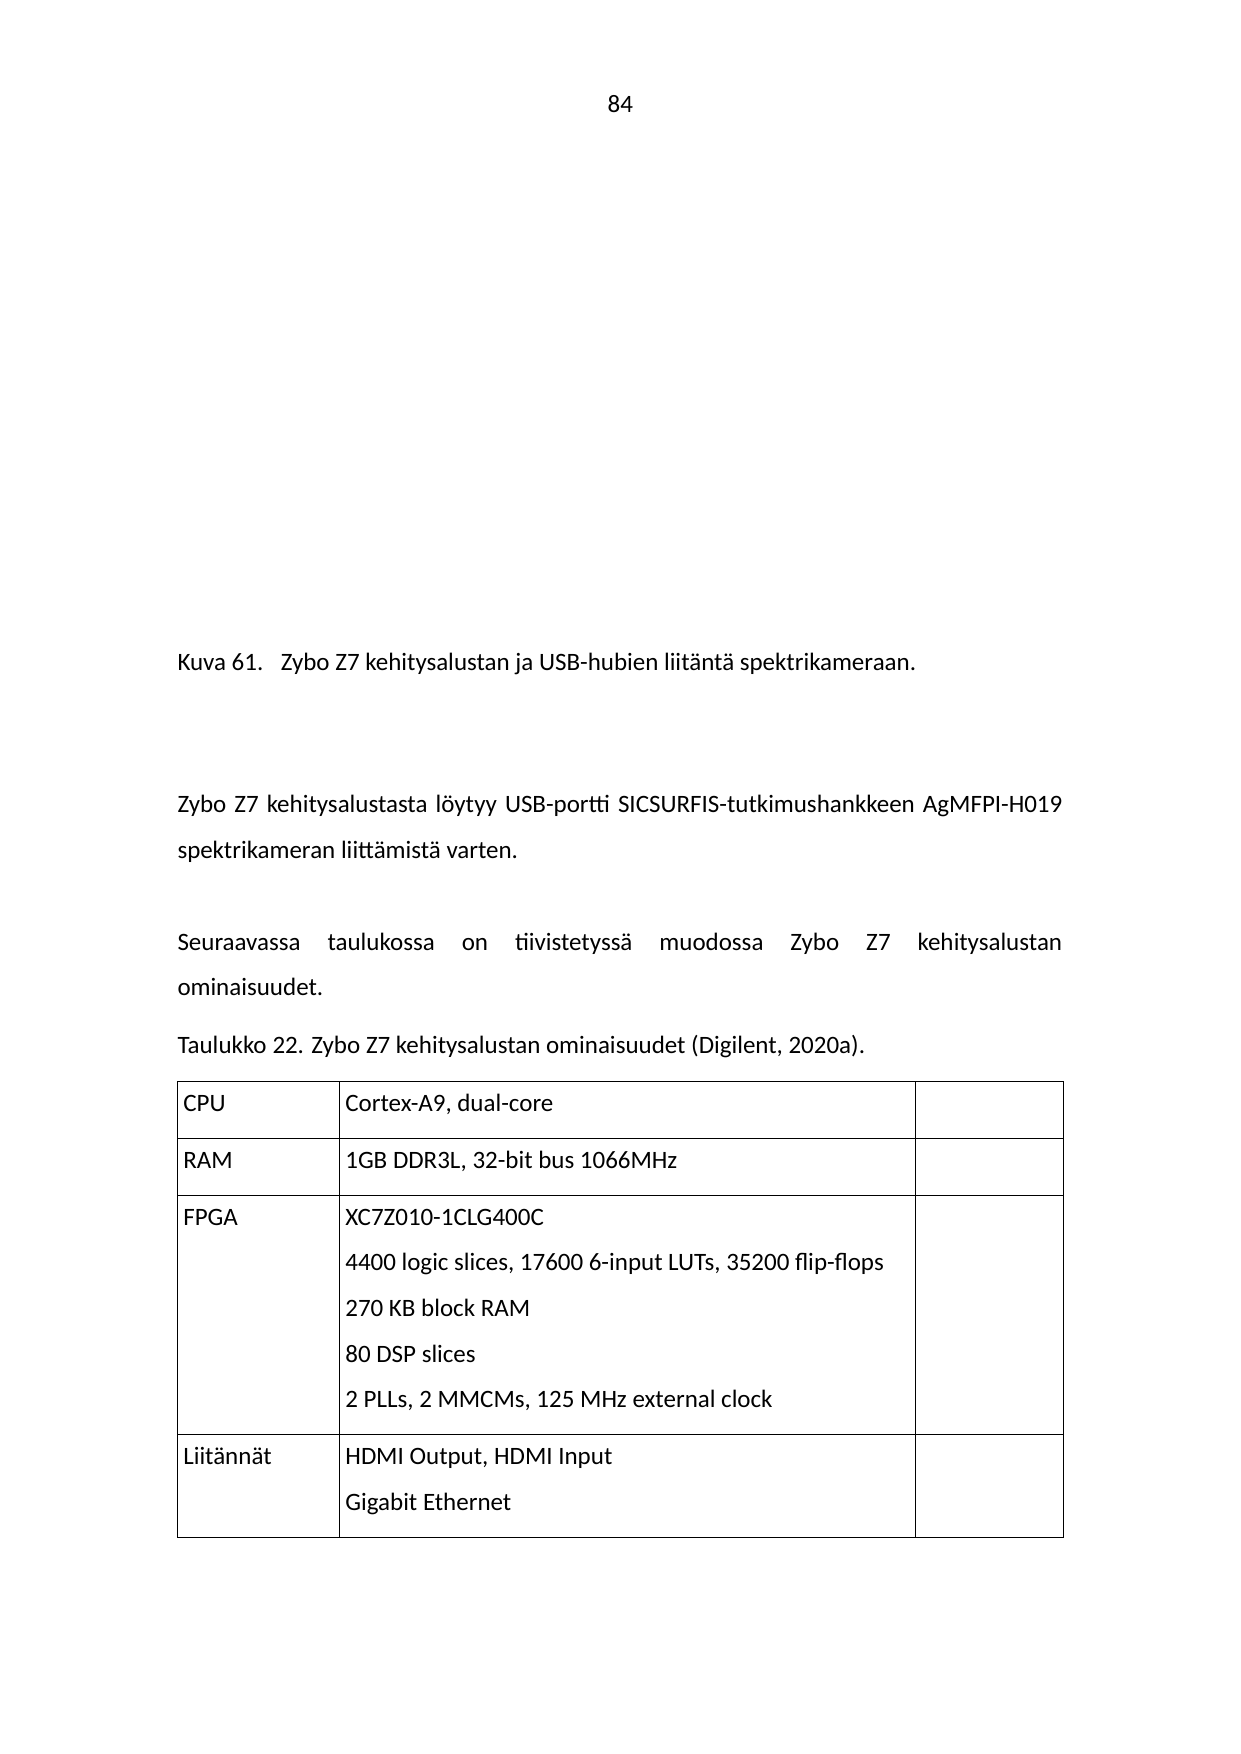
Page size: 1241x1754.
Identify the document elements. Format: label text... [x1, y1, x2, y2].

text Taulukko 22. Zybo Z7 kehitysalustan ominaisuudet (Digilent, 2020a). [177, 1029, 1063, 1060]
table_cell 1GB DDR3L, 32-bit bus 1066MHz [340, 1139, 915, 1194]
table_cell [340, 1435, 915, 1537]
table_header CPU [178, 1082, 339, 1138]
text Zybo Z7 kehitysalustasta löytyy USB-portti SICSURFIS-tutkimushankkeen AgMFPI-H019 spektrikameran liittämistä varten. [177, 788, 1063, 865]
table_header Cortex-A9, dual-core [340, 1082, 915, 1138]
table_cell [916, 1435, 1063, 1537]
table_cell FPGA [178, 1196, 339, 1434]
table_cell [916, 1139, 1063, 1194]
table_cell RAM [178, 1139, 339, 1194]
table_cell Liitännät [178, 1435, 339, 1537]
table_cell XC7Z010-1CLG400C 4400 logic slices, 17600 6-input LUTs, 35200 flip-flops 270 KB block RAM 80 DSP slices 2 PLLs, 2 MMCMs, 125 MHz external clock [340, 1196, 915, 1434]
text Kuva 61. Zybo Z7 kehitysalustan ja USB-hubien liitäntä spektrikameraan. [177, 646, 1063, 676]
table_header [916, 1082, 1063, 1138]
table_cell [916, 1196, 1063, 1434]
text Seuraavassa taulukossa on tiivistetyssä muodossa Zybo Z7 kehitysalustan ominaisuudet. [177, 926, 1063, 1002]
